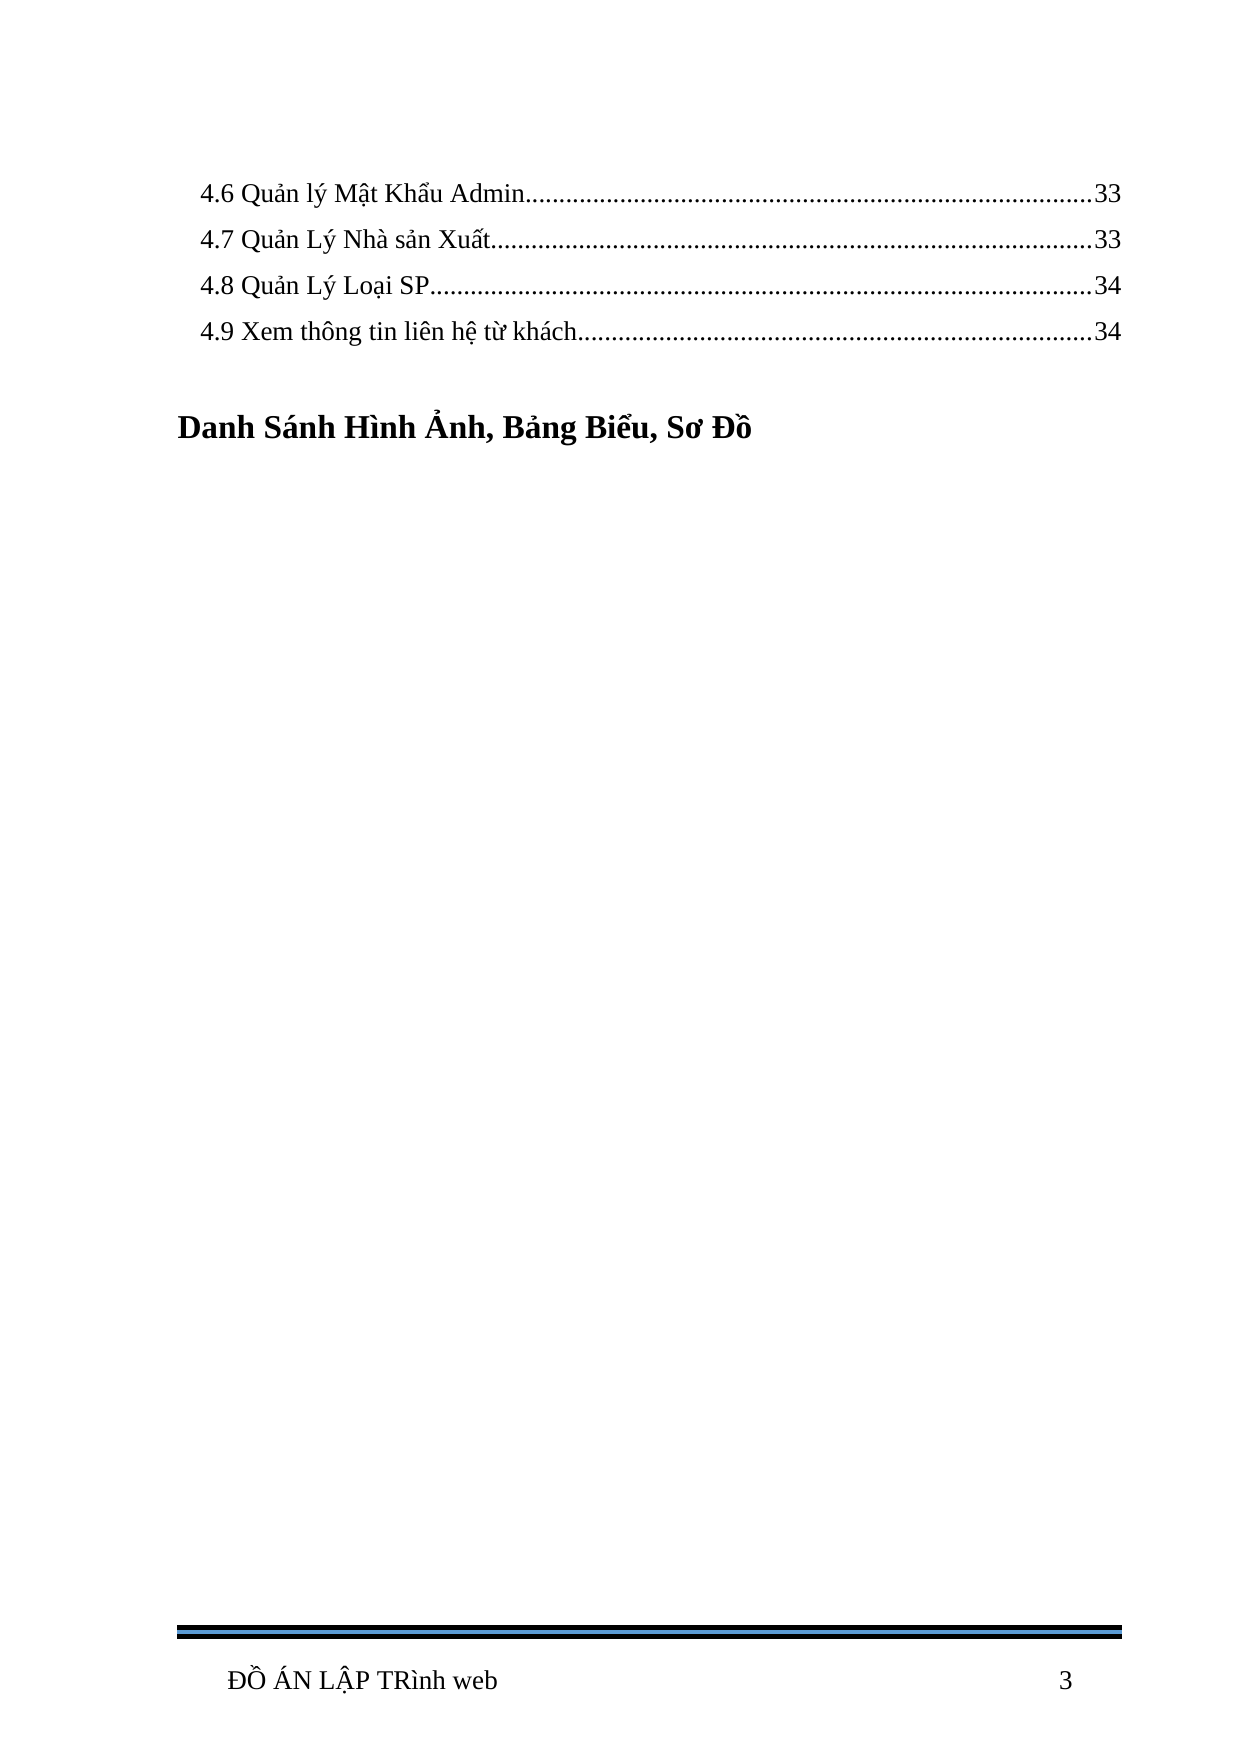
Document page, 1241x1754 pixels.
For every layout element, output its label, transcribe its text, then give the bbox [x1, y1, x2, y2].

text Danh Sánh Hình Ảnh, Bảng Biểu, Sơ Đồ [177, 408, 1084, 446]
